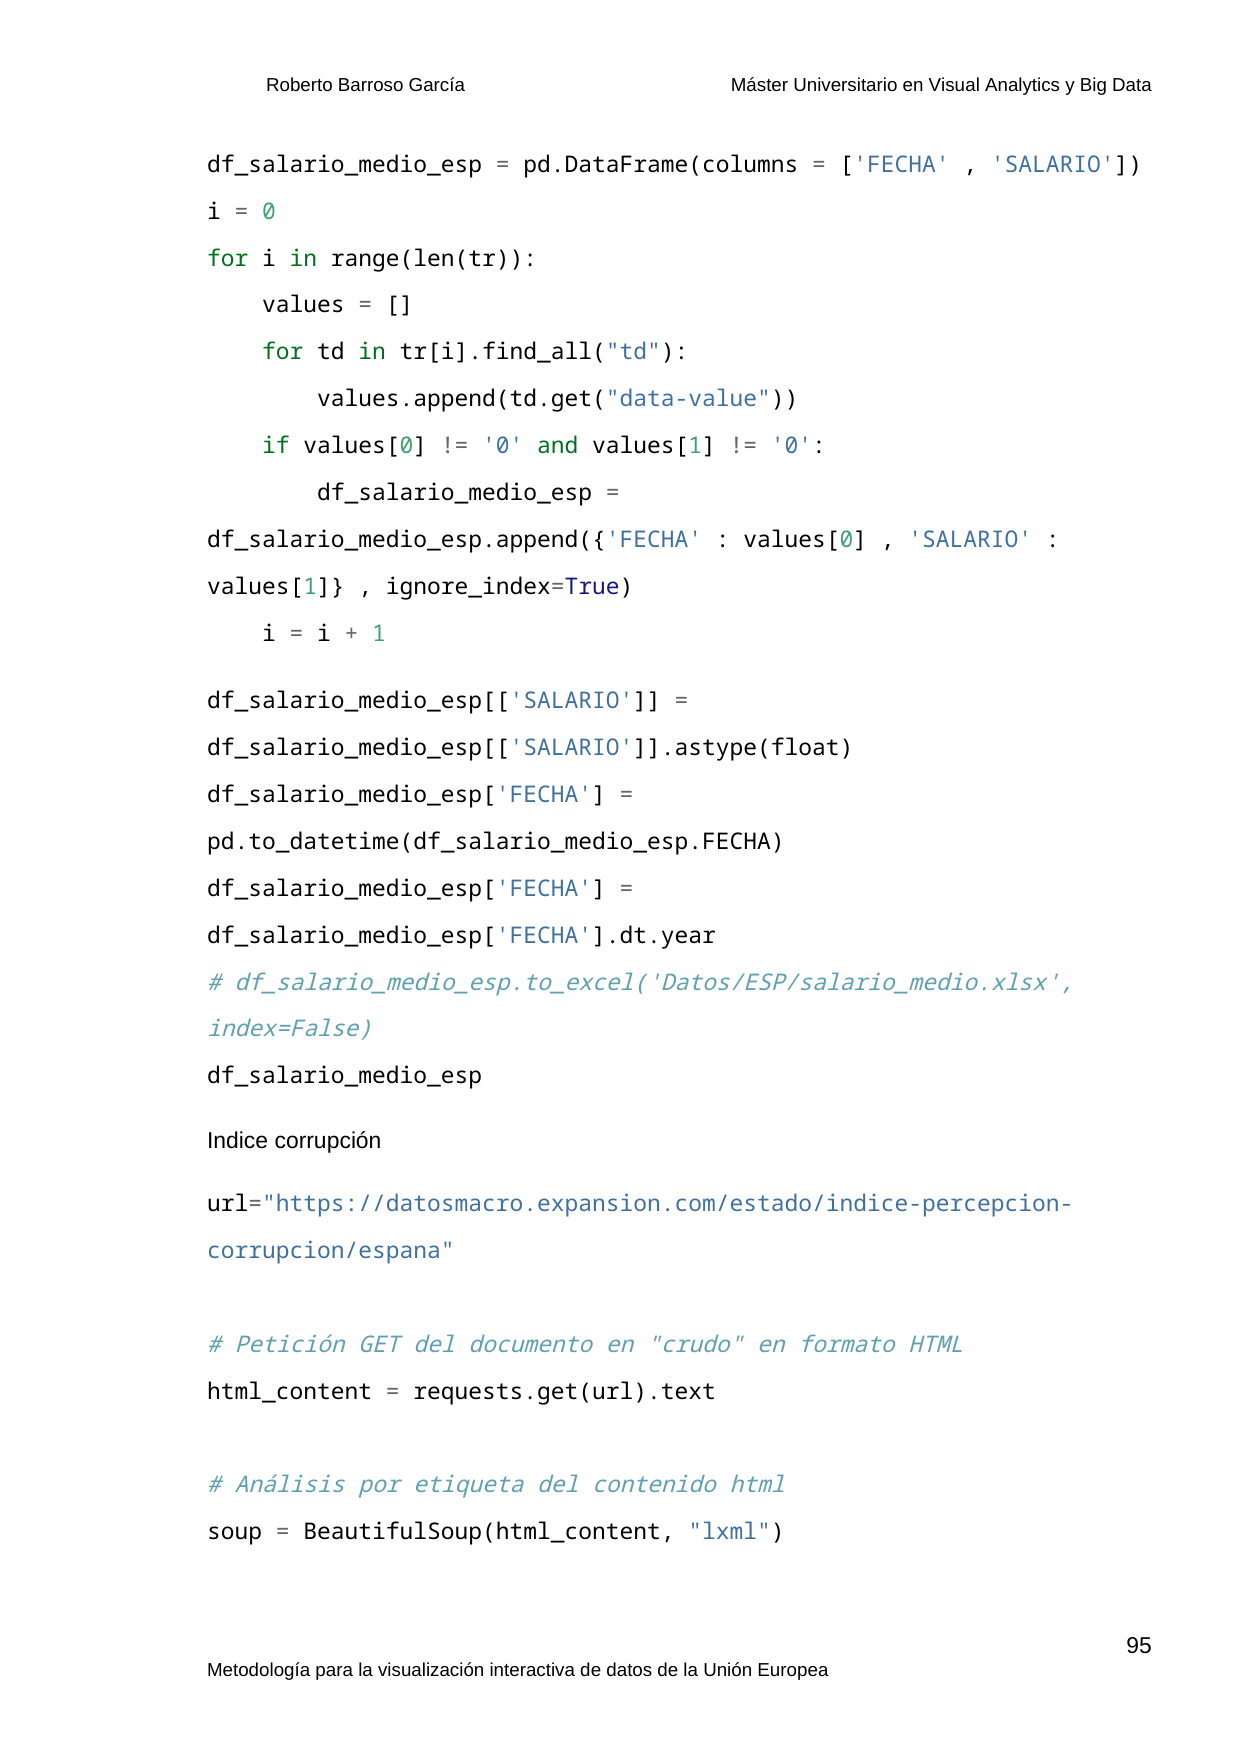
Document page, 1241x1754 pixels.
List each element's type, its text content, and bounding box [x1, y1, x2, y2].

text df_salario_medio_esp[['SALARIO']] = df_salario_medio_esp[['SALARIO']].astype(float) df_salario_medio_esp['FECHA'] = pd.to_datetime(df_salario_medio_esp.FECHA) df_salario_medio_esp['FECHA'] = df_salario_medio_esp['FECHA'].dt.year # df_salario_medio_esp.to_excel('Datos/ESP/salario_medio.xlsx', index=False) df_salario_medio_esp [207, 684, 1152, 1090]
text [207, 148, 1152, 648]
text url="https://datosmacro.expansion.com/estado/indice-percepcion-corrupcion/espana" # Petición GET del documento en "crudo" en formato HTML html_content = requests.get(url).text # Análisis por etiqueta del contenido html soup = BeautifulSoup(html_content, "lxml") [207, 1187, 1152, 1547]
text Indice corrupción [207, 1127, 1152, 1153]
